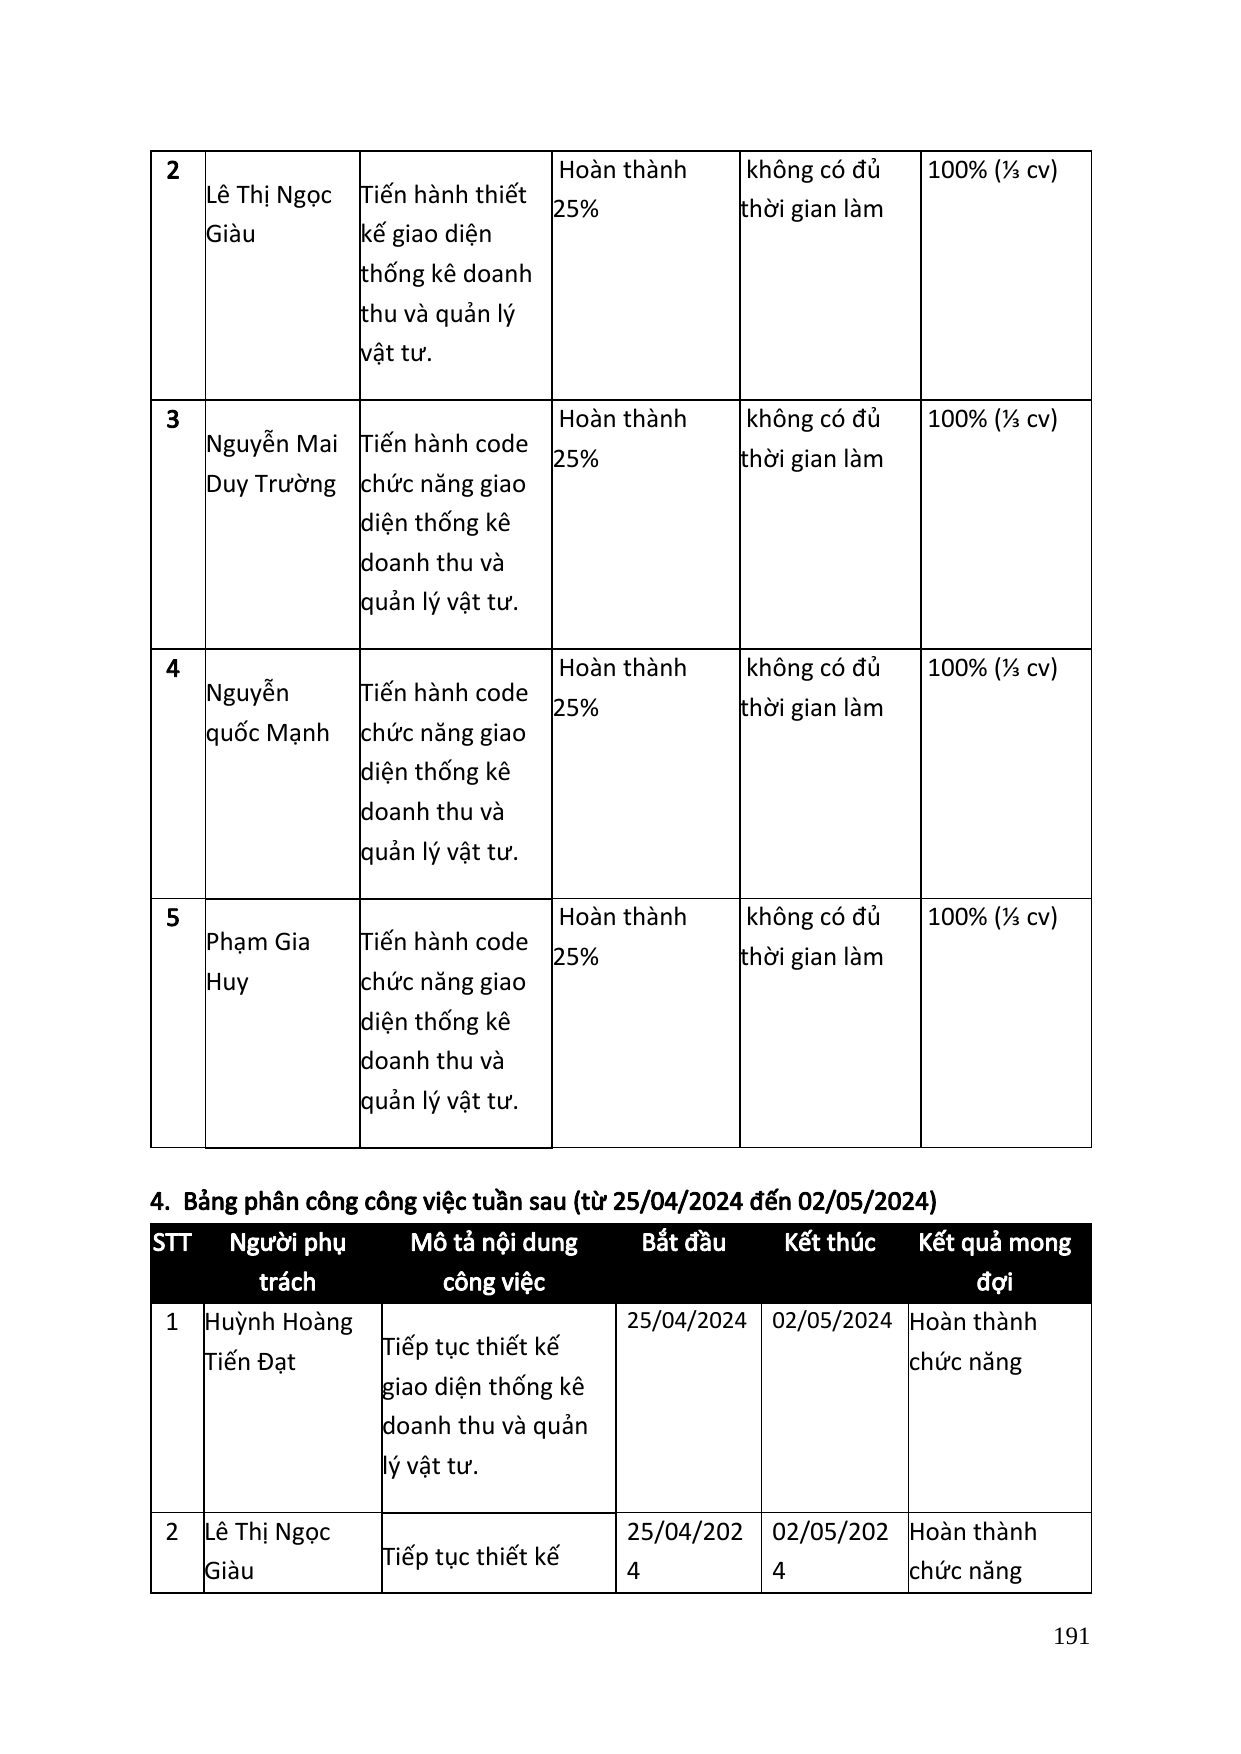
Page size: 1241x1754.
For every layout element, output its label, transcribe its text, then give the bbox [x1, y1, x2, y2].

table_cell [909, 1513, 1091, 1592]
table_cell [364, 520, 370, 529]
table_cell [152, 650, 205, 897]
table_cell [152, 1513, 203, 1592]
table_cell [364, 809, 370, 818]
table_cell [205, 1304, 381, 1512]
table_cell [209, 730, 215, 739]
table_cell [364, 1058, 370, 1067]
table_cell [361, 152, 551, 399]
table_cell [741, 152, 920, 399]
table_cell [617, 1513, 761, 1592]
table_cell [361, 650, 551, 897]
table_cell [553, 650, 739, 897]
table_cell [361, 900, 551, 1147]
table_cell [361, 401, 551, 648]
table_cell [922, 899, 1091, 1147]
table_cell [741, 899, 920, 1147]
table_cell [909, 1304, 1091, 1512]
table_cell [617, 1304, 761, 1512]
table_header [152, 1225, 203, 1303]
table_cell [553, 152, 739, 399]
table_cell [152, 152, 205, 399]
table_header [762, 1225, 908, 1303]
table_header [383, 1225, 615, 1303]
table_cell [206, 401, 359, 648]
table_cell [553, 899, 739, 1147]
text 4. Bảng phân công công việc tuần sau (từ 25/04/2024 đến 02/05/2024) [150, 1183, 1090, 1216]
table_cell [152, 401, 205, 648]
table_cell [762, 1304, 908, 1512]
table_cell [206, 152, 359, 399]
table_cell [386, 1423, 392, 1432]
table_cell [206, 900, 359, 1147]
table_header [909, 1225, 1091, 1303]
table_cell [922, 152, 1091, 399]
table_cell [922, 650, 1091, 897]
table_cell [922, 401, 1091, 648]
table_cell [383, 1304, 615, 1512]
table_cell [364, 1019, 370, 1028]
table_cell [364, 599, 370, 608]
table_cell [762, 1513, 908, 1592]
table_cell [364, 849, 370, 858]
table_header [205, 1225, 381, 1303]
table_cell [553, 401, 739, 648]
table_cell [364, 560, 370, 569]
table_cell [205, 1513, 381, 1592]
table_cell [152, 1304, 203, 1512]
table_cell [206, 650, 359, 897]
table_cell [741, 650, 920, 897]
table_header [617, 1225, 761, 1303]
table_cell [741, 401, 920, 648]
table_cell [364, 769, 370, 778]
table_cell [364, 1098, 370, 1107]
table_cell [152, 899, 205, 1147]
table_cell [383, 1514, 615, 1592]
